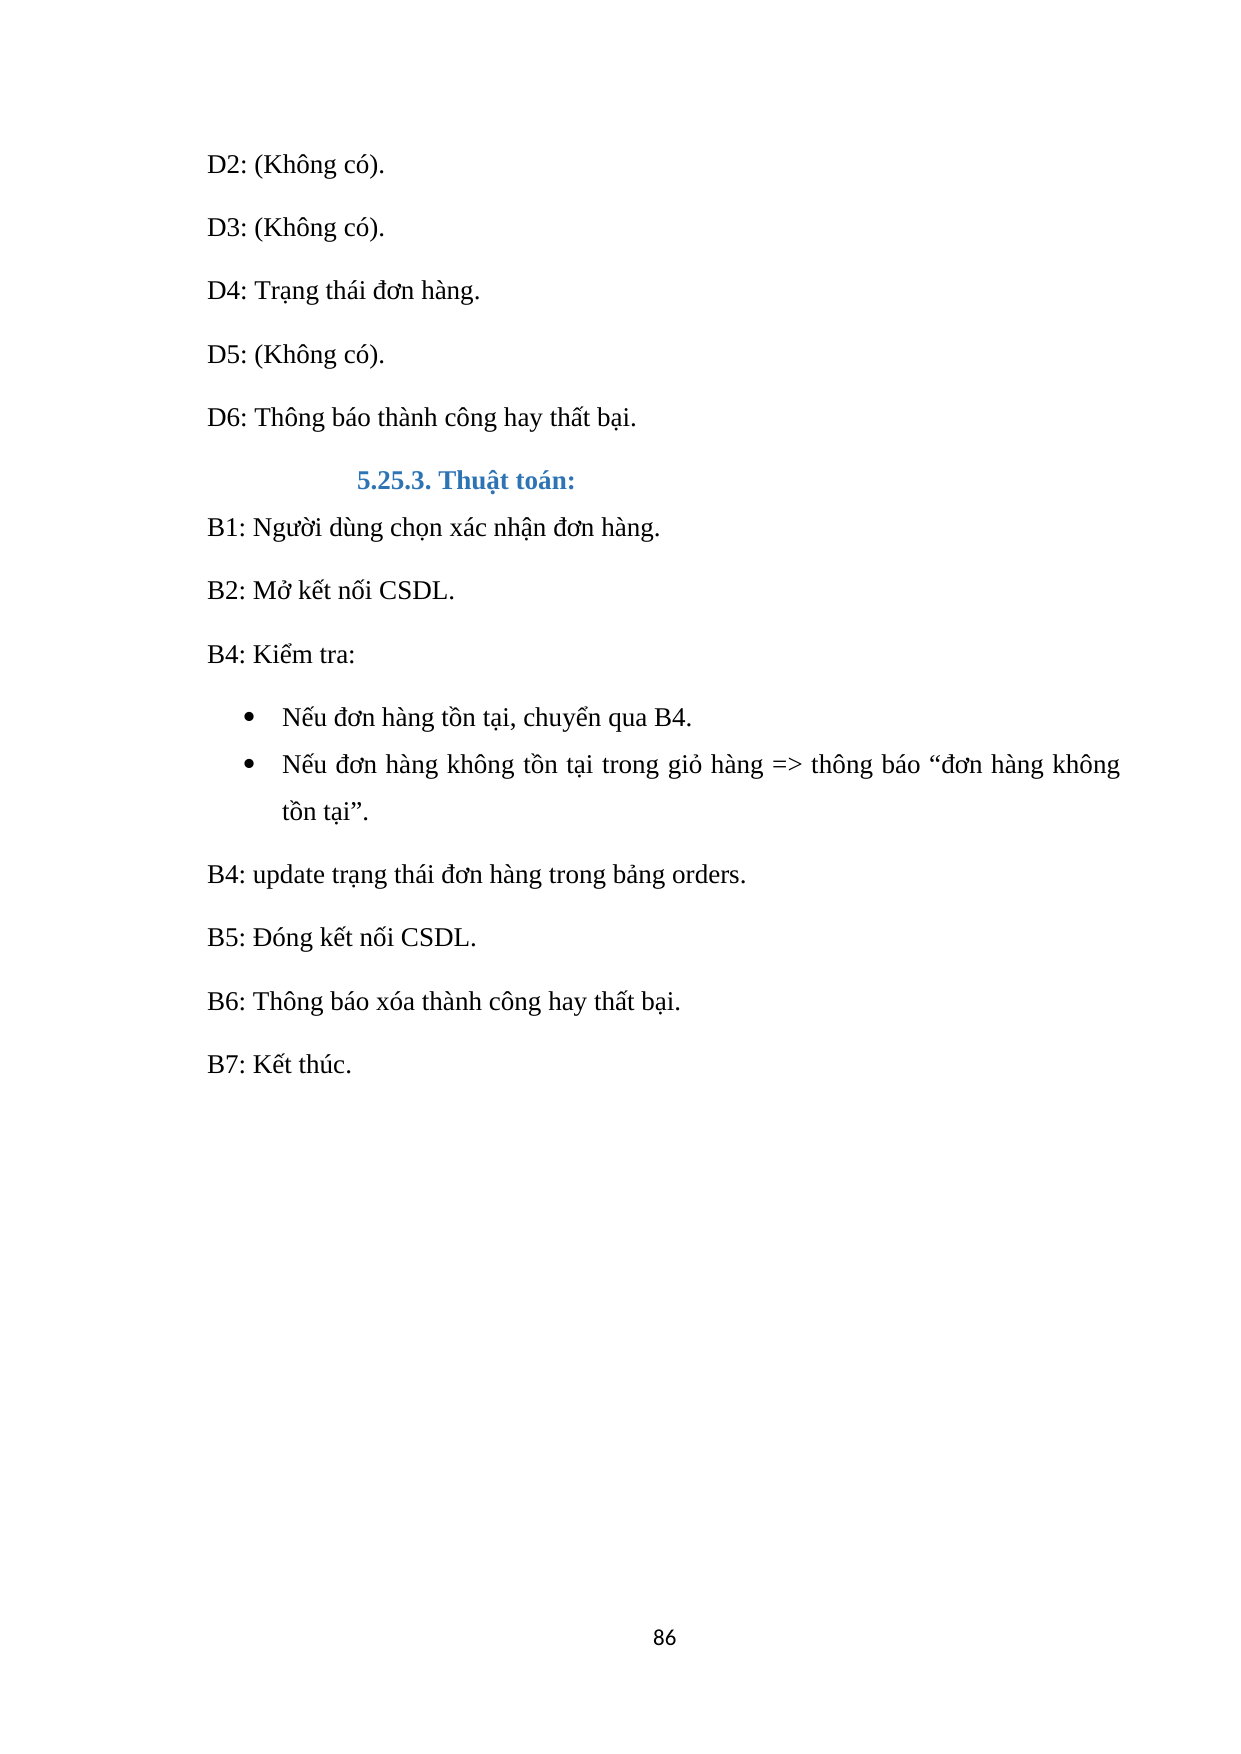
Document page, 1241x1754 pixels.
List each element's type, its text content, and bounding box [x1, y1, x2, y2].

text D4: Trạng thái đơn hàng. [207, 274, 1122, 306]
text B6: Thông báo xóa thành công hay thất bại. [207, 985, 1122, 1016]
text B4: update trạng thái đơn hàng trong bảng orders. [207, 858, 1122, 889]
text D6: Thông báo thành công hay thất bại. [207, 401, 1122, 432]
subtitle 5.25.3. Thuật toán: [282, 464, 1122, 496]
text B1: Người dùng chọn xác nhận đơn hàng. [207, 511, 1122, 542]
text D5: (Không có). [207, 338, 1122, 369]
text B5: Đóng kết nối CSDL. [207, 921, 1122, 952]
text D3: (Không có). [207, 211, 1122, 242]
text B7: Kết thúc. [207, 1048, 1122, 1079]
list Nếu đơn hàng tồn tại, chuyển qua B4. [244, 701, 1122, 732]
list Nếu đơn hàng không tồn tại trong giỏ hàng => thông báo “đơn hàng không tồn tại”. [244, 748, 1122, 826]
text B2: Mở kết nối CSDL. [207, 574, 1122, 606]
text D2: (Không có). [207, 148, 1122, 179]
text B4: Kiểm tra: [207, 638, 1122, 669]
